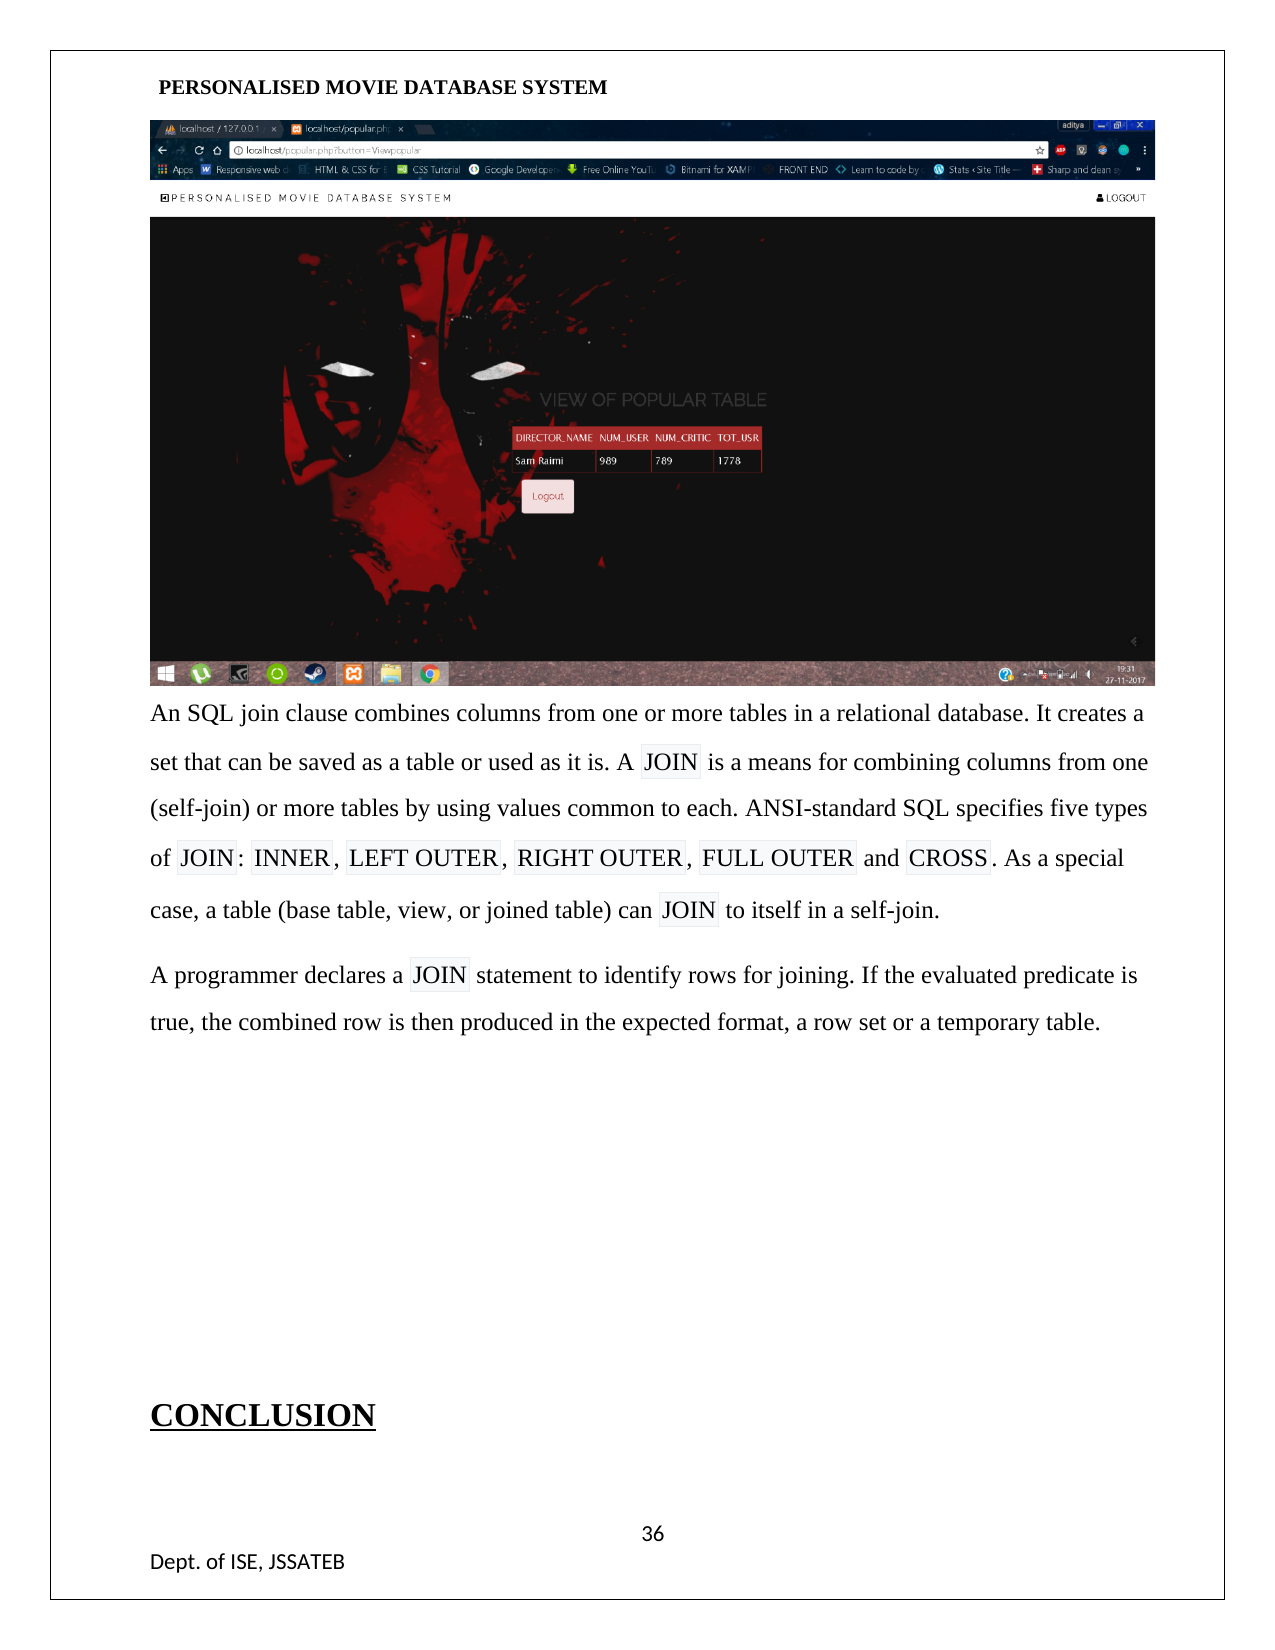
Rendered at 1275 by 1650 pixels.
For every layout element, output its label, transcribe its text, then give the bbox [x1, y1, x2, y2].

text A programmer declares a JOIN statement to identify rows for joining. If the evaluated predicate is true, the combined row is then produced in the expected format, a row set or a temporary table. [150, 957, 1155, 1035]
picture [150, 120, 1155, 686]
text An SQL join clause combines columns from one or more tables in a relational database. It creates a set that can be saved as a table or used as it is. A JOIN is a means for combining columns from one (self-join) or more tables by using values common to each. ANSI-standard SQL specifies five types of JOIN: INNER, LEFT OUTER, RIGHT OUTER, FULL OUTER and CROSS. As a special case, a table (base table, view, or joined table) can JOIN to itself in a self-join. [150, 698, 1155, 927]
text CONCLUSION [150, 1396, 1155, 1434]
